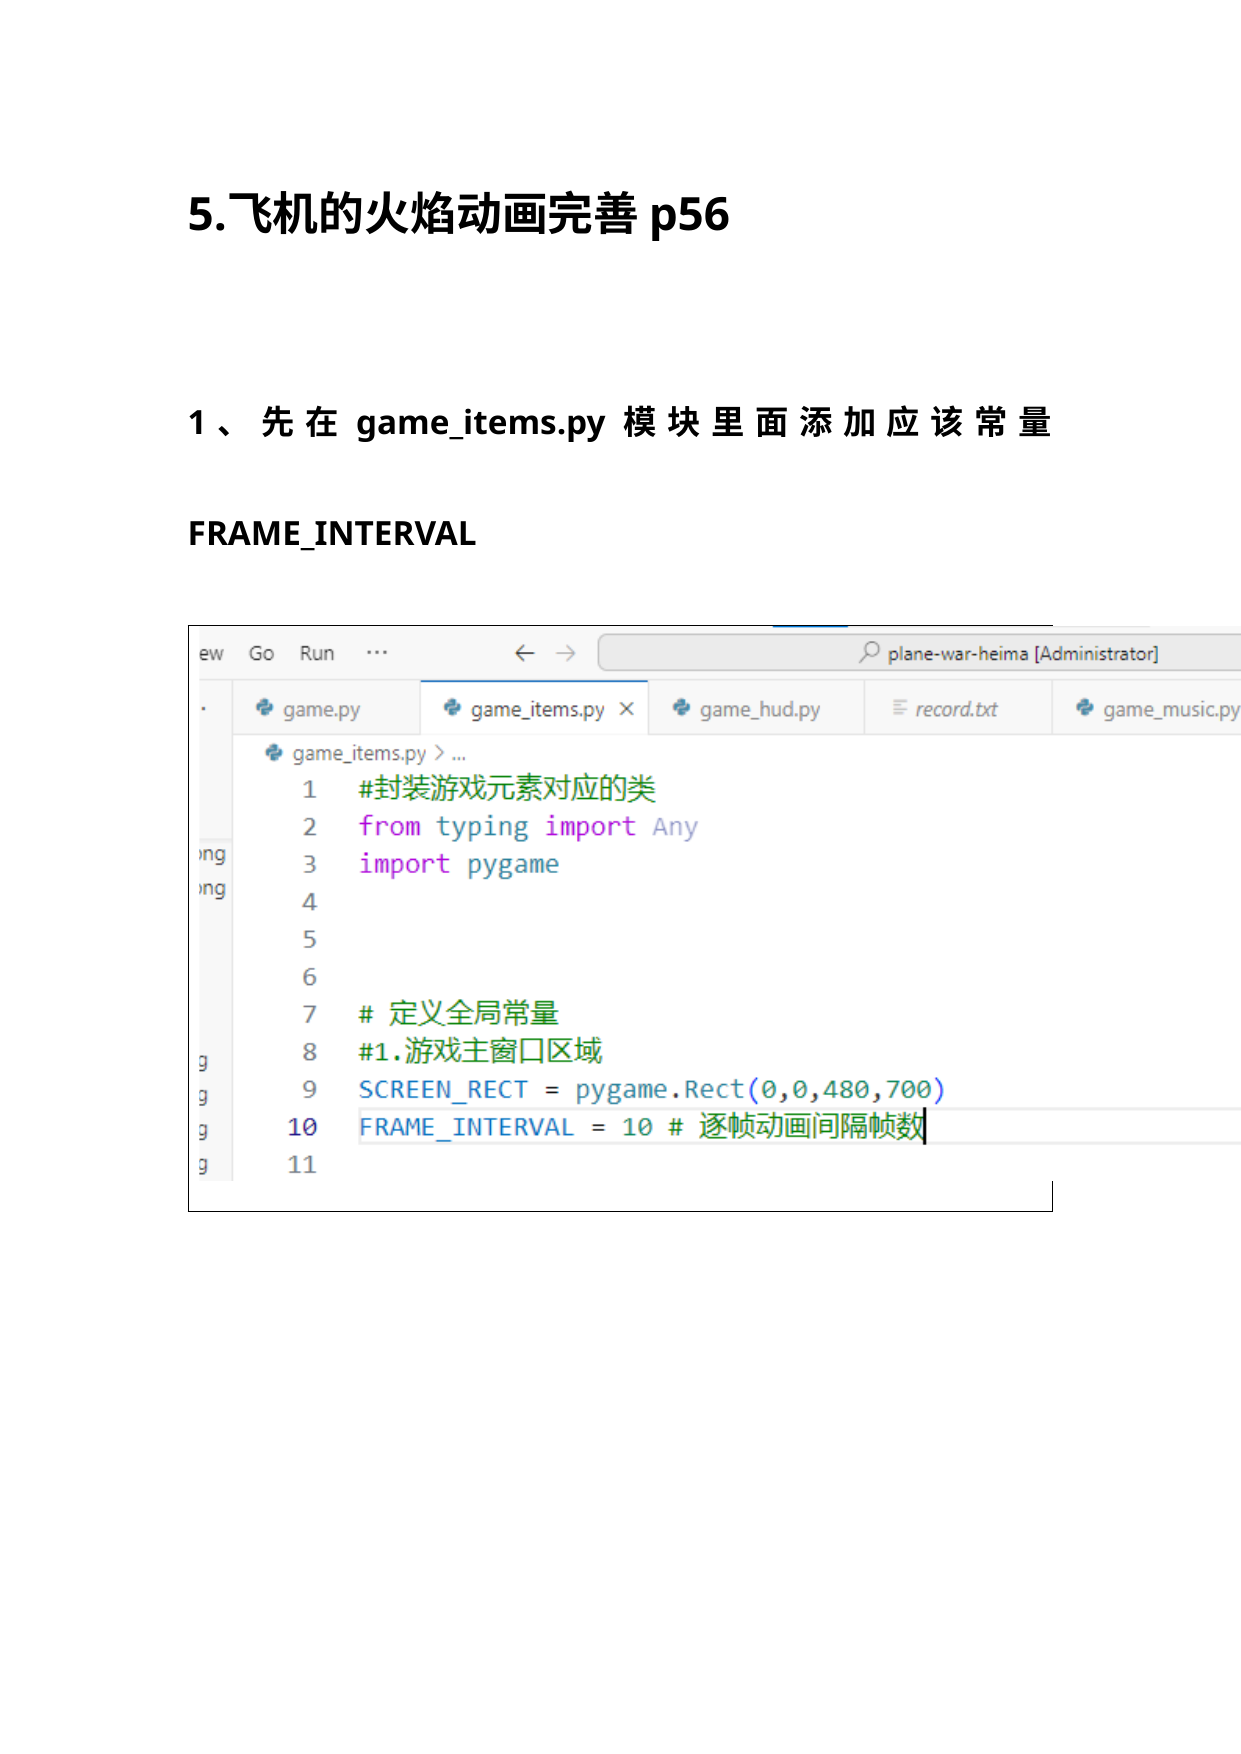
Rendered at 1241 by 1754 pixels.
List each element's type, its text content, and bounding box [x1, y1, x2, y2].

subtitle 1、先在game_items.py模块里面添加应该常量FRAME_INTERVAL [187, 388, 1053, 565]
table_header [189, 626, 1052, 1211]
subtitle 5.飞机的火焰动画完善p56 [187, 162, 1053, 259]
picture [199, 626, 1241, 1181]
